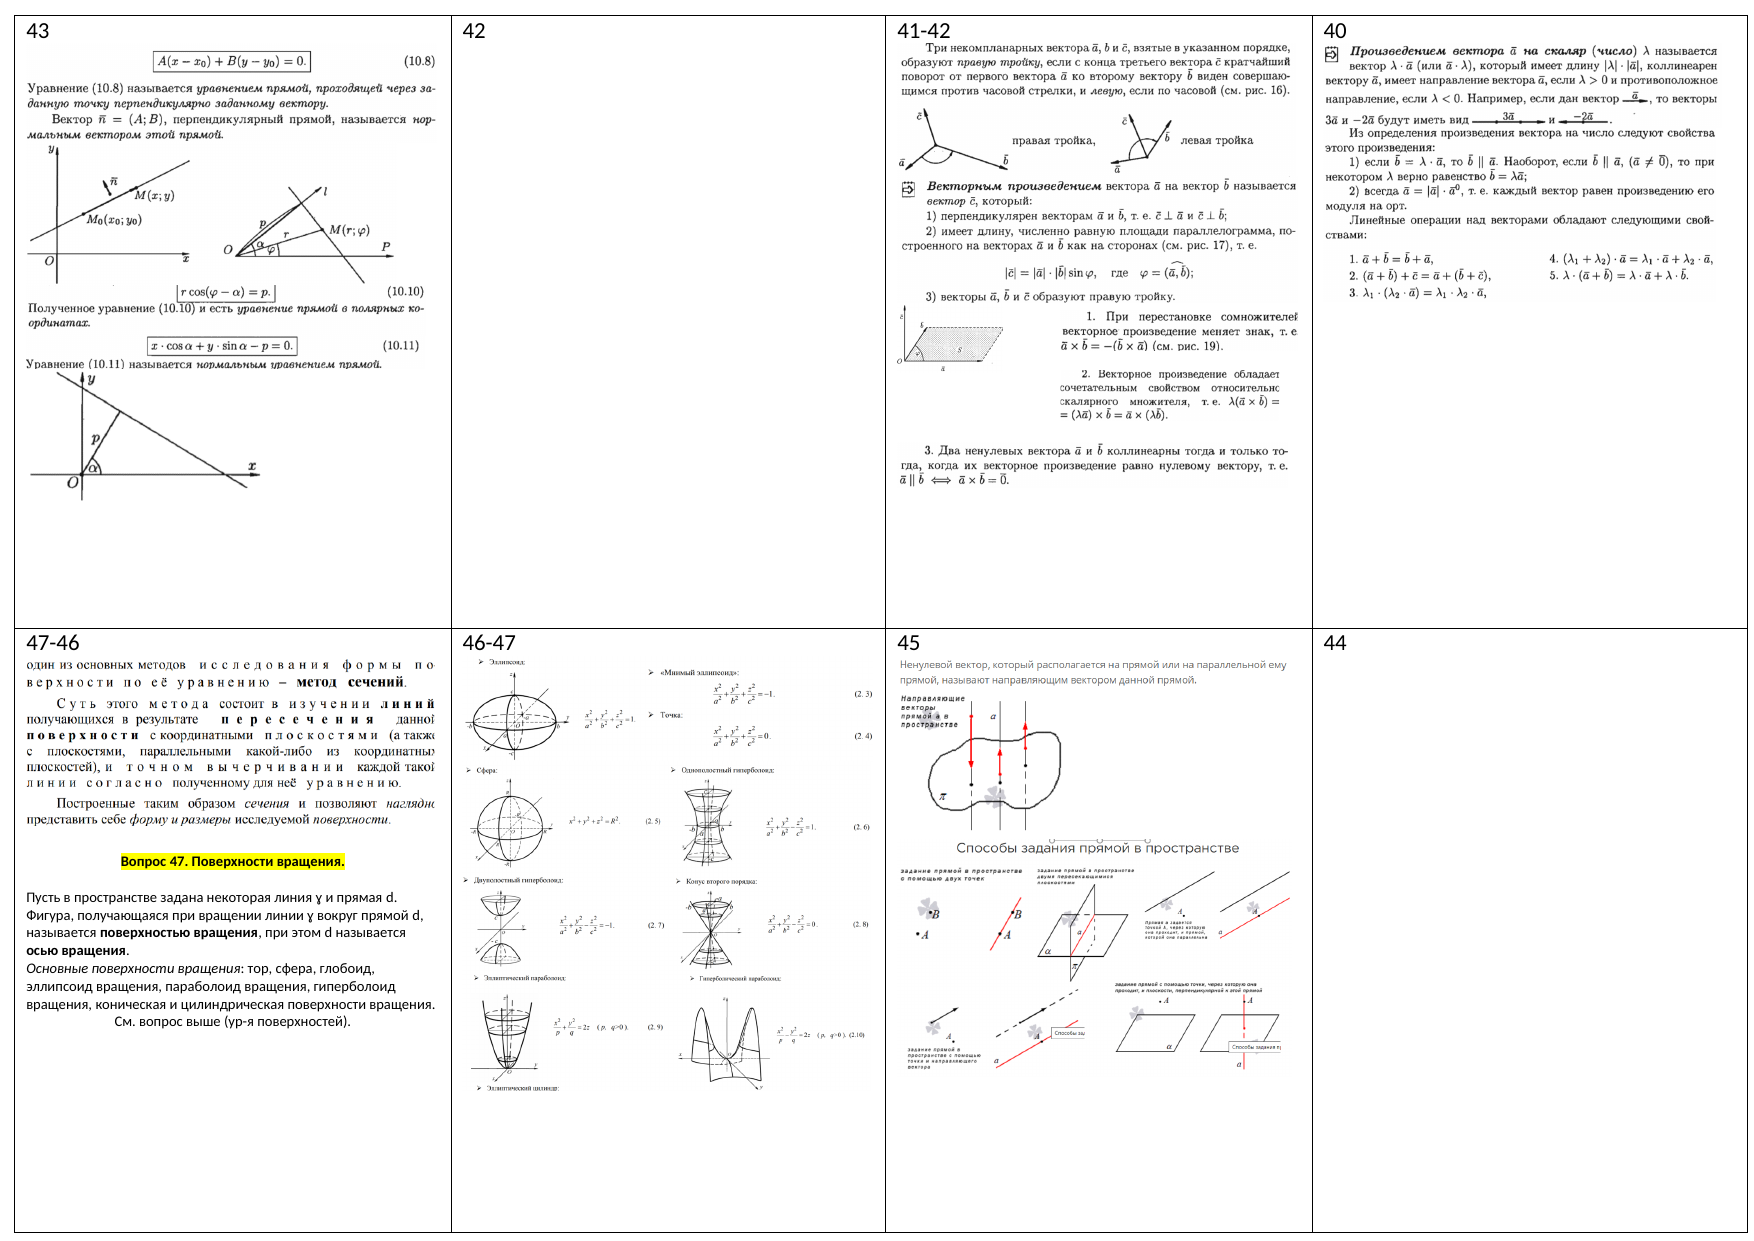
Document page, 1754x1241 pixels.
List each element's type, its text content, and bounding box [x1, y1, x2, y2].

picture [462, 656, 874, 1091]
table_cell 45 [886, 629, 1312, 1232]
picture [1323, 43, 1722, 302]
table_cell 40 [1313, 16, 1747, 627]
picture [25, 658, 434, 824]
table_cell 46-47 [452, 629, 885, 1232]
picture [896, 43, 1299, 373]
table_cell 41-42 [886, 16, 1312, 627]
table_cell 43 [15, 16, 451, 627]
picture [26, 43, 438, 501]
picture [897, 656, 1295, 1077]
picture [1060, 370, 1279, 420]
table_cell 42 [452, 16, 885, 627]
picture [897, 442, 1289, 488]
table_cell 47-46 Вопрос 47. Поверхности вращения. Пусть в пространстве задана некоторая линия ɣ и прямая d. Фигура, получающаяся при вращении линии ɣ вокруг прямой d, называется поверхностью вращения, при этом d называется осью вращения. Основные поверхности вращения: тор, сфера, глобоид, эллипсоид вращения, параболоид вращения, гиперболоид вращения, коническая и цилиндрическая поверхности вращения. См. вопрос выше (ур-я поверхностей). [15, 629, 451, 1232]
table_cell 44 [1313, 629, 1747, 1232]
picture [1060, 310, 1298, 351]
